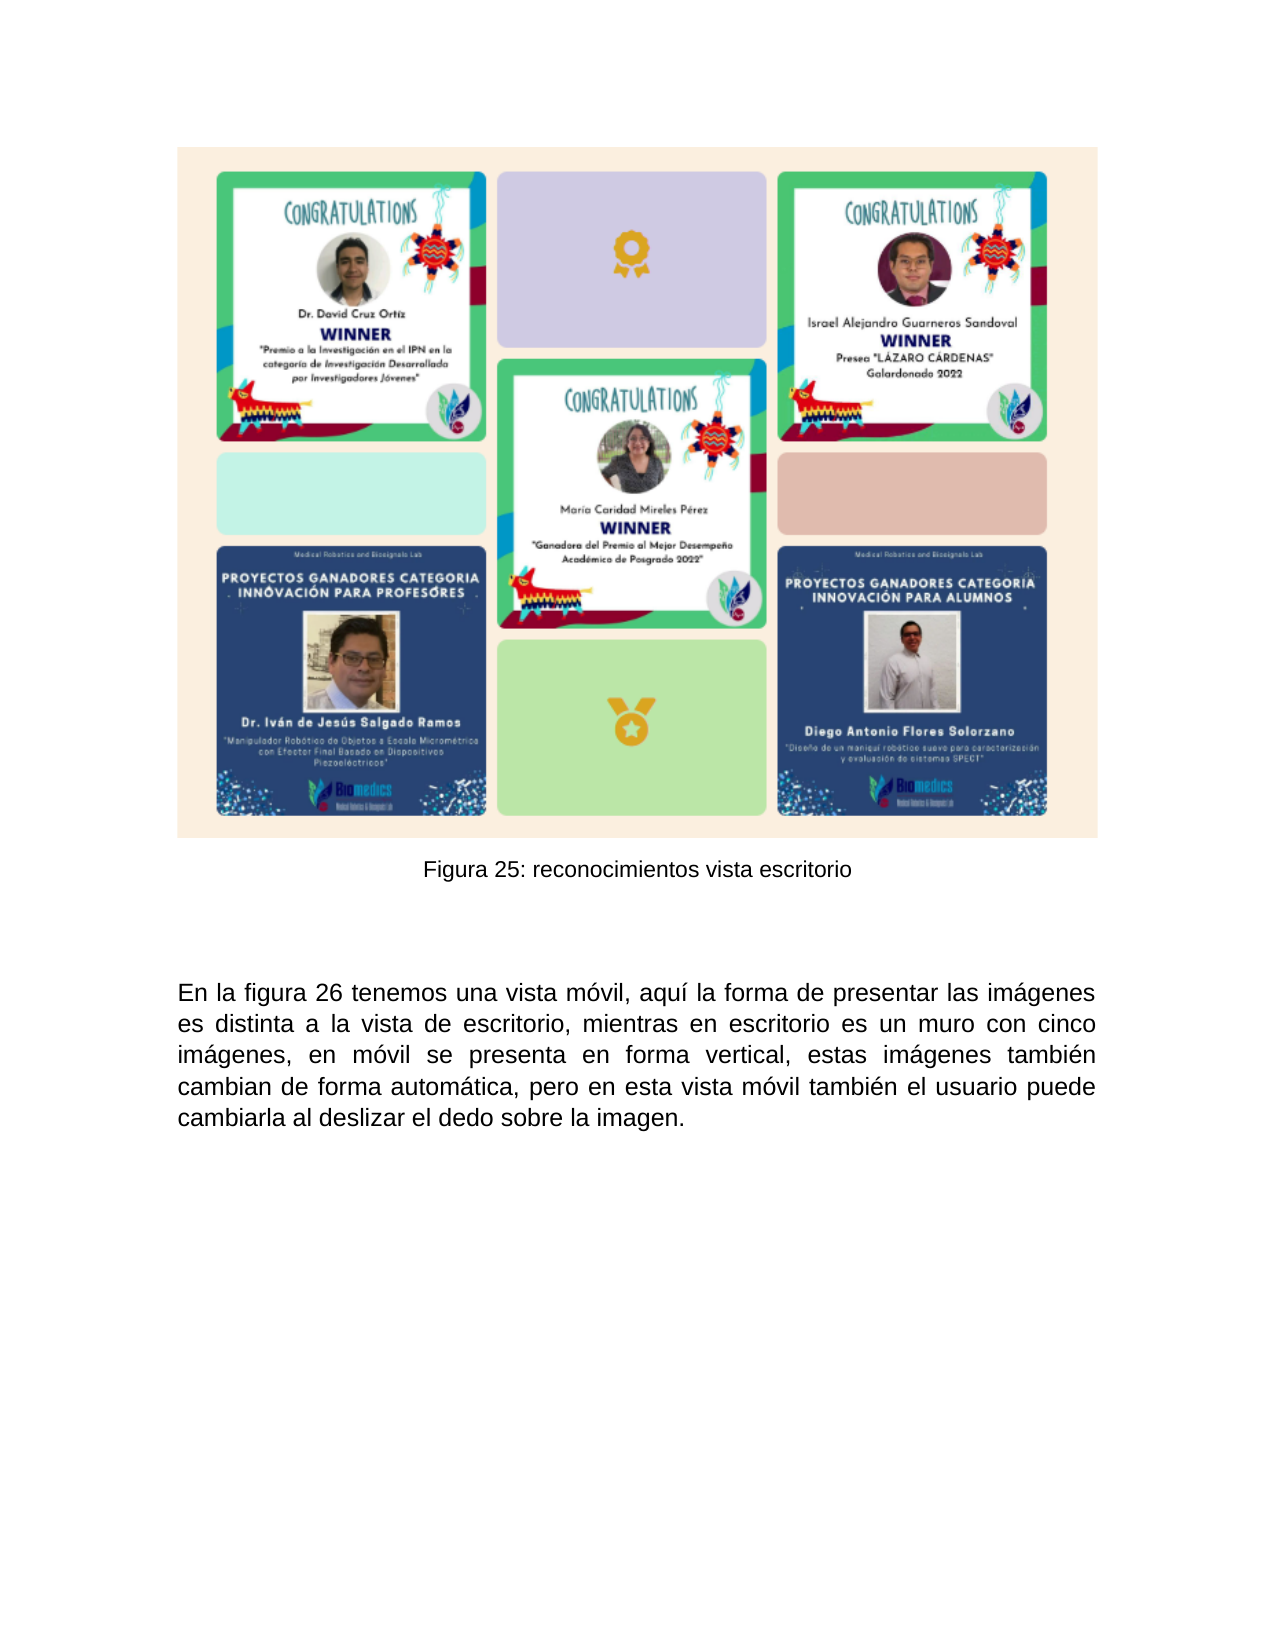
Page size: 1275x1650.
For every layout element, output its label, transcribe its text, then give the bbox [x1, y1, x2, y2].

text En la figura 26 tenemos una vista móvil, aquí la forma de presentar las imágenes es distinta a la vista de escritorio, mientras en escritorio es un muro con cinco imágenes, en móvil se presenta en forma vertical, estas imágenes también cambian de forma automática, pero en esta vista móvil también el usuario puede cambiarla al deslizar el dedo sobre la imagen. [177, 978, 1098, 1131]
text Figura 25: reconocimientos vista escritorio [177, 856, 1098, 883]
picture [177, 147, 1098, 838]
